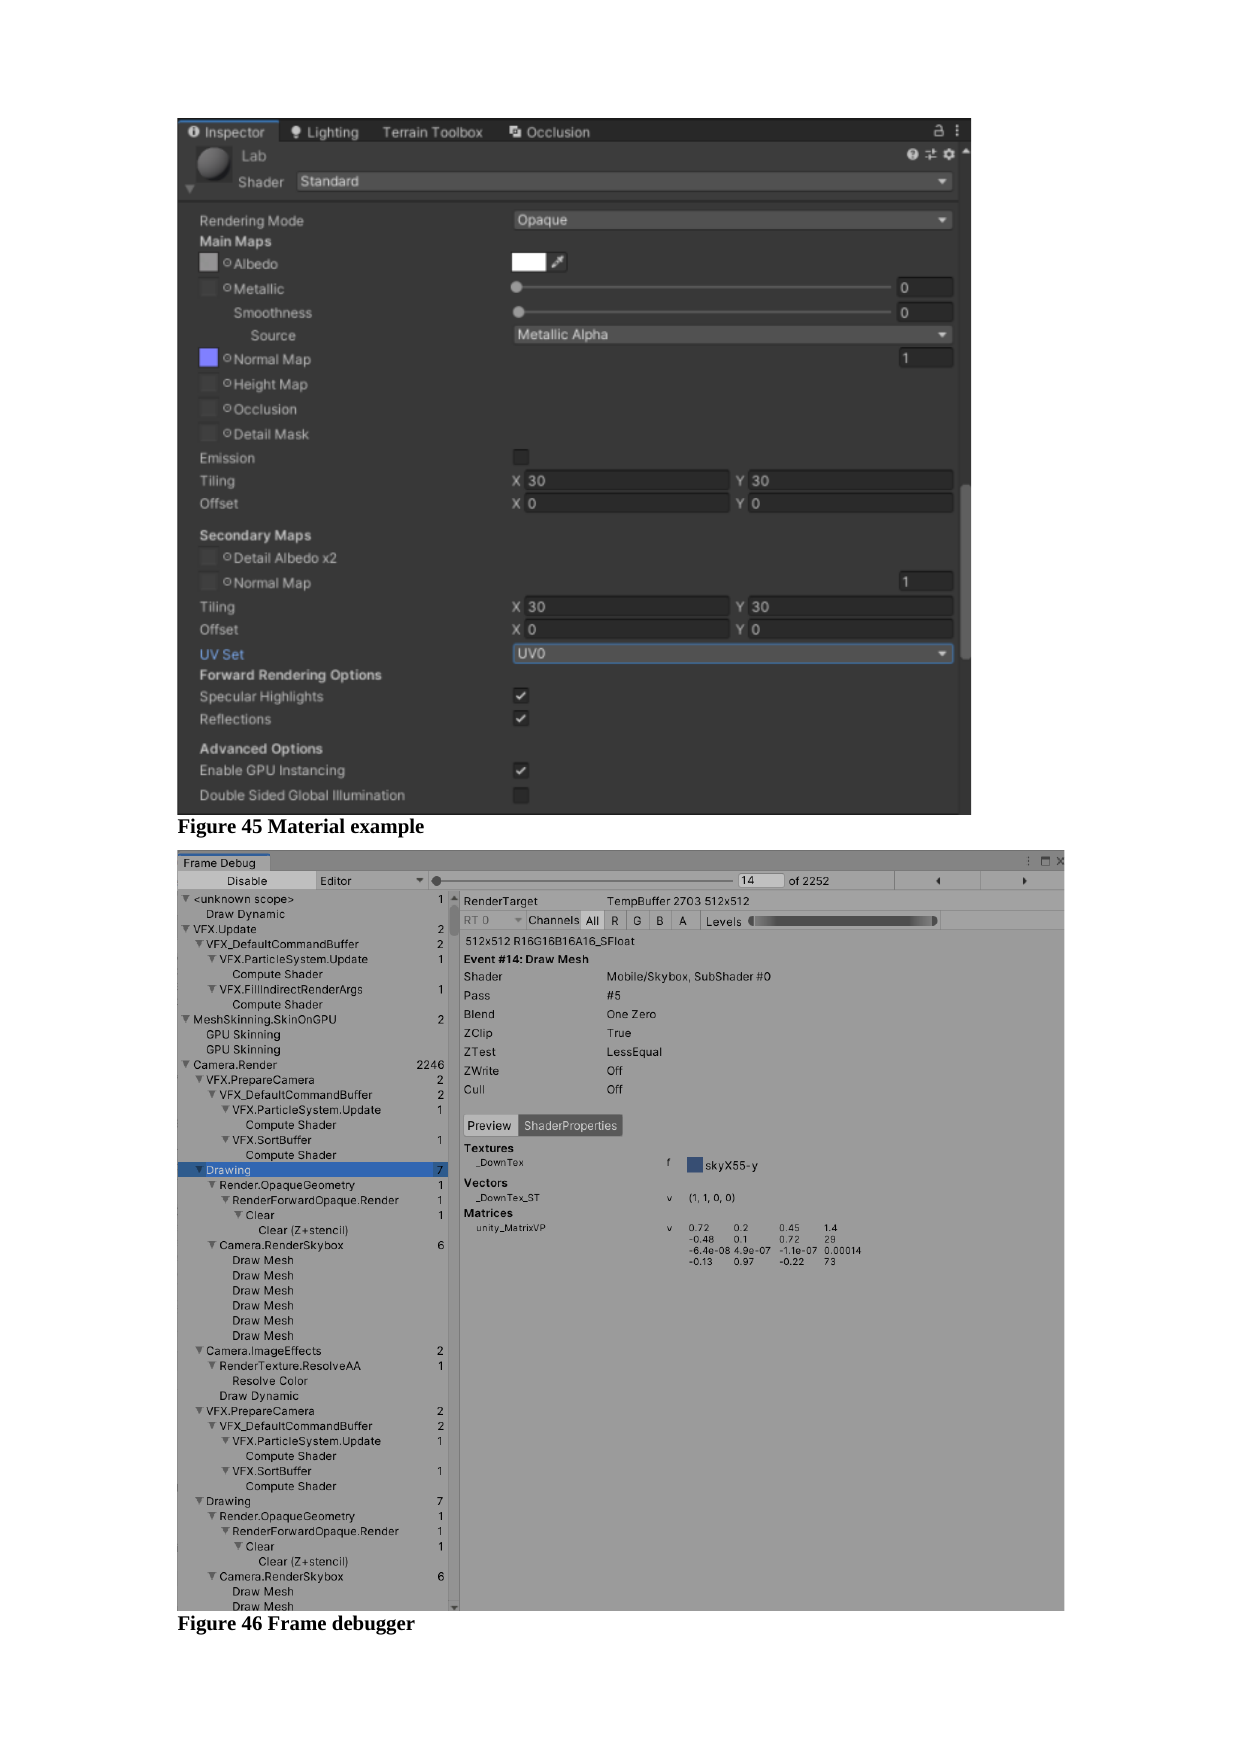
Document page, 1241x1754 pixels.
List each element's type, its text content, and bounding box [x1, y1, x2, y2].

text Figure 45 Material example [177, 814, 1152, 838]
text Figure 46 Frame debugger [177, 1610, 1152, 1634]
picture [177, 850, 1065, 1611]
picture [177, 118, 972, 815]
